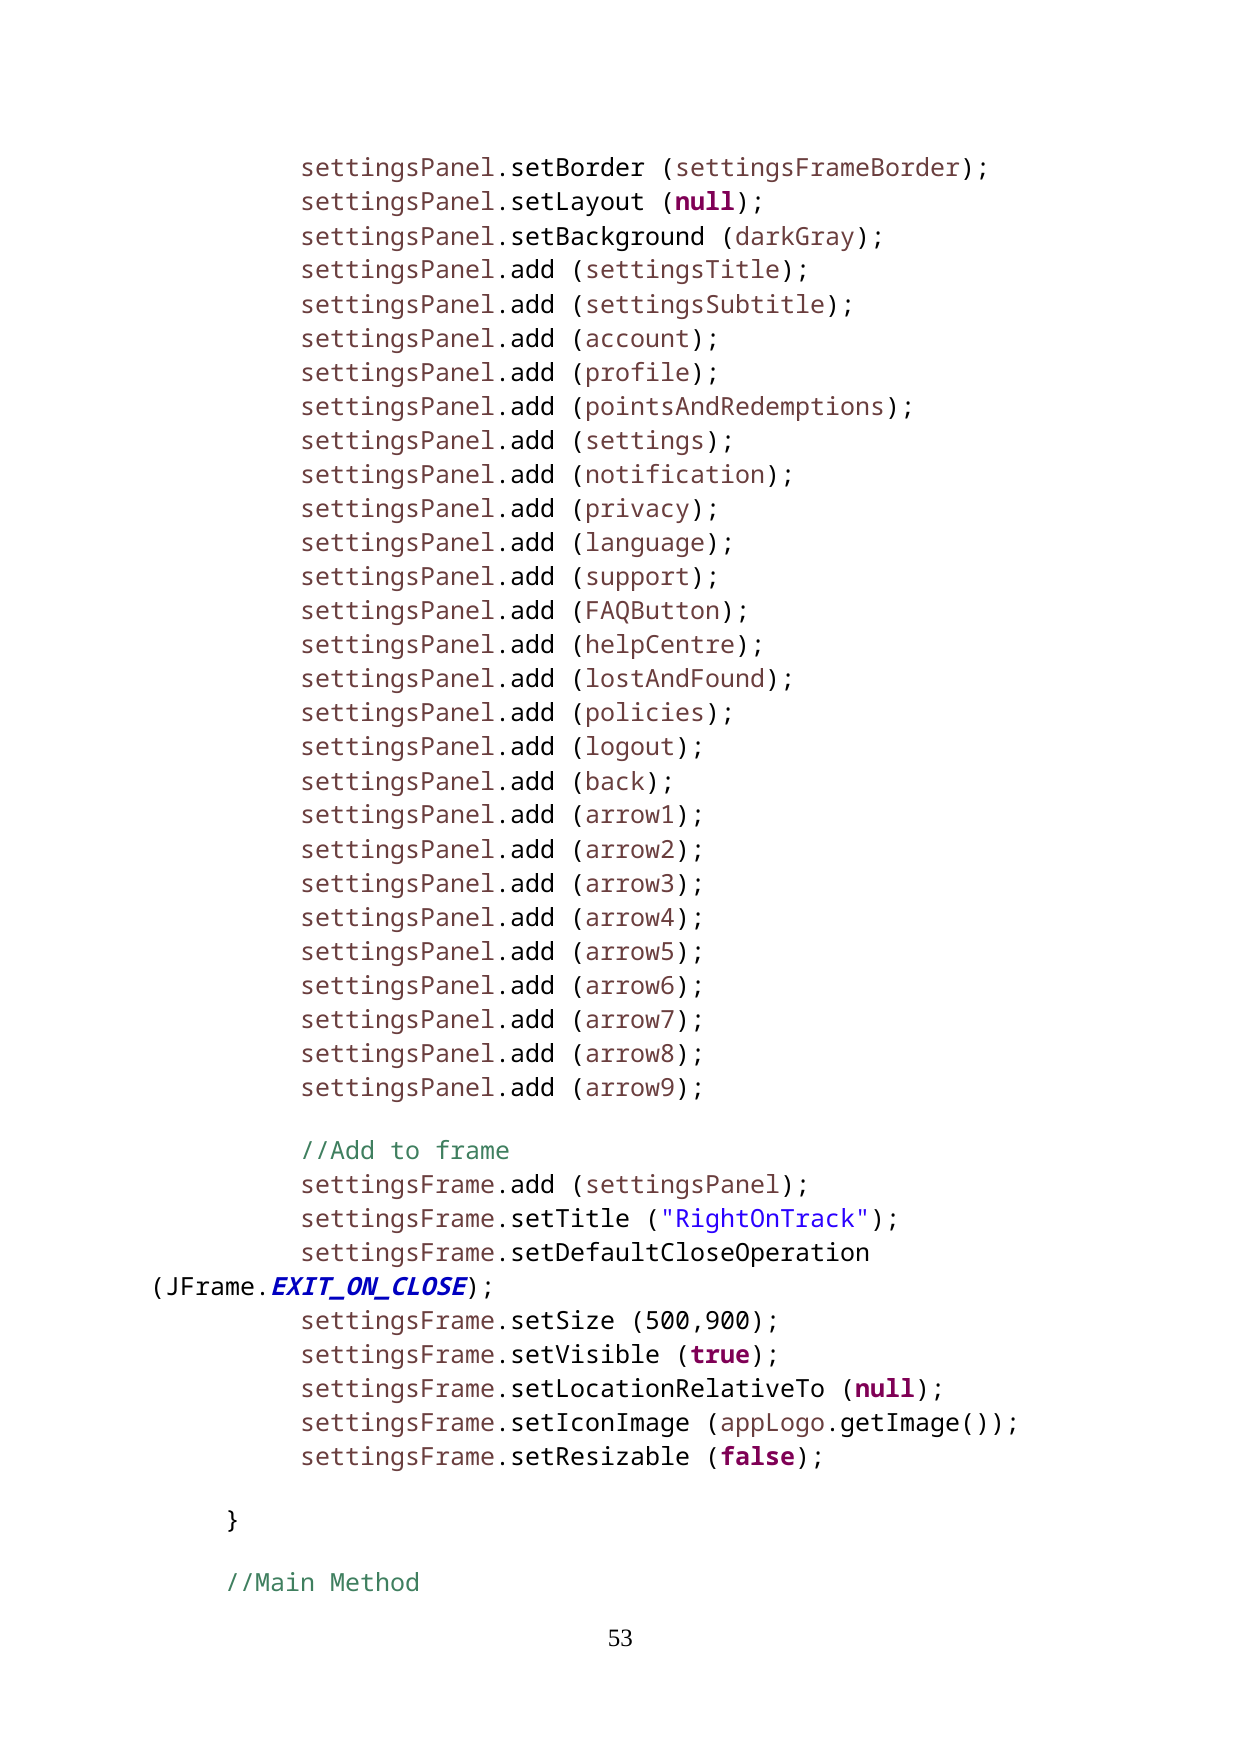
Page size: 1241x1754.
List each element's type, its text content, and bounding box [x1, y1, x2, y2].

text settingsFrame.setVisible (true); [150, 1337, 1090, 1371]
text settingsPanel.add (profile); [150, 354, 1090, 388]
text settingsPanel.add (arrow9); [150, 1070, 1090, 1104]
text settingsFrame.add (settingsPanel); [150, 1167, 1090, 1201]
text settingsPanel.add (arrow3); [150, 865, 1090, 899]
text settingsPanel.add (privacy); [150, 491, 1090, 525]
text //Add to frame [150, 1132, 1090, 1167]
text settingsPanel.add (arrow4); [150, 899, 1090, 933]
text settingsFrame.setResizable (false); [150, 1439, 1090, 1473]
text settingsPanel.setBorder (settingsFrameBorder); [150, 150, 1090, 184]
text } [150, 1502, 1090, 1536]
text settingsPanel.add (arrow6); [150, 967, 1090, 1002]
text settingsPanel.add (policies); [150, 695, 1090, 729]
text settingsPanel.add (arrow1); [150, 797, 1090, 831]
text settingsPanel.add (account); [150, 320, 1090, 354]
text settingsPanel.add (FAQButton); [150, 593, 1090, 627]
text settingsFrame.setTitle ("RightOnTrack"); [150, 1201, 1090, 1235]
text settingsPanel.add (back); [150, 763, 1090, 797]
text settingsPanel.add (arrow8); [150, 1036, 1090, 1070]
text settingsPanel.add (arrow5); [150, 933, 1090, 967]
text settingsFrame.setLocationRelativeTo (null); [150, 1371, 1090, 1405]
text settingsPanel.add (lostAndFound); [150, 661, 1090, 695]
text settingsFrame.setIconImage (appLogo.getImage()); [150, 1405, 1090, 1439]
text settingsPanel.add (helpCentre); [150, 627, 1090, 661]
text settingsPanel.setLayout (null); [150, 184, 1090, 218]
text settingsPanel.add (logout); [150, 729, 1090, 763]
text settingsPanel.add (arrow2); [150, 831, 1090, 865]
text settingsPanel.add (support); [150, 559, 1090, 593]
text settingsPanel.add (notification); [150, 457, 1090, 491]
text settingsPanel.add (arrow7); [150, 1002, 1090, 1036]
text //Main Method [150, 1565, 1090, 1599]
text settingsPanel.add (pointsAndRedemptions); [150, 388, 1090, 422]
text settingsPanel.add (settingsTitle); [150, 252, 1090, 286]
text settingsPanel.add (settings); [150, 422, 1090, 457]
text settingsPanel.add (language); [150, 525, 1090, 559]
text settingsFrame.setSize (500,900); [150, 1303, 1090, 1337]
text settingsFrame.setDefaultCloseOperation (JFrame.EXIT_ON_CLOSE); [150, 1235, 1090, 1303]
text settingsPanel.setBackground (darkGray); [150, 218, 1090, 252]
text settingsPanel.add (settingsSubtitle); [150, 286, 1090, 320]
